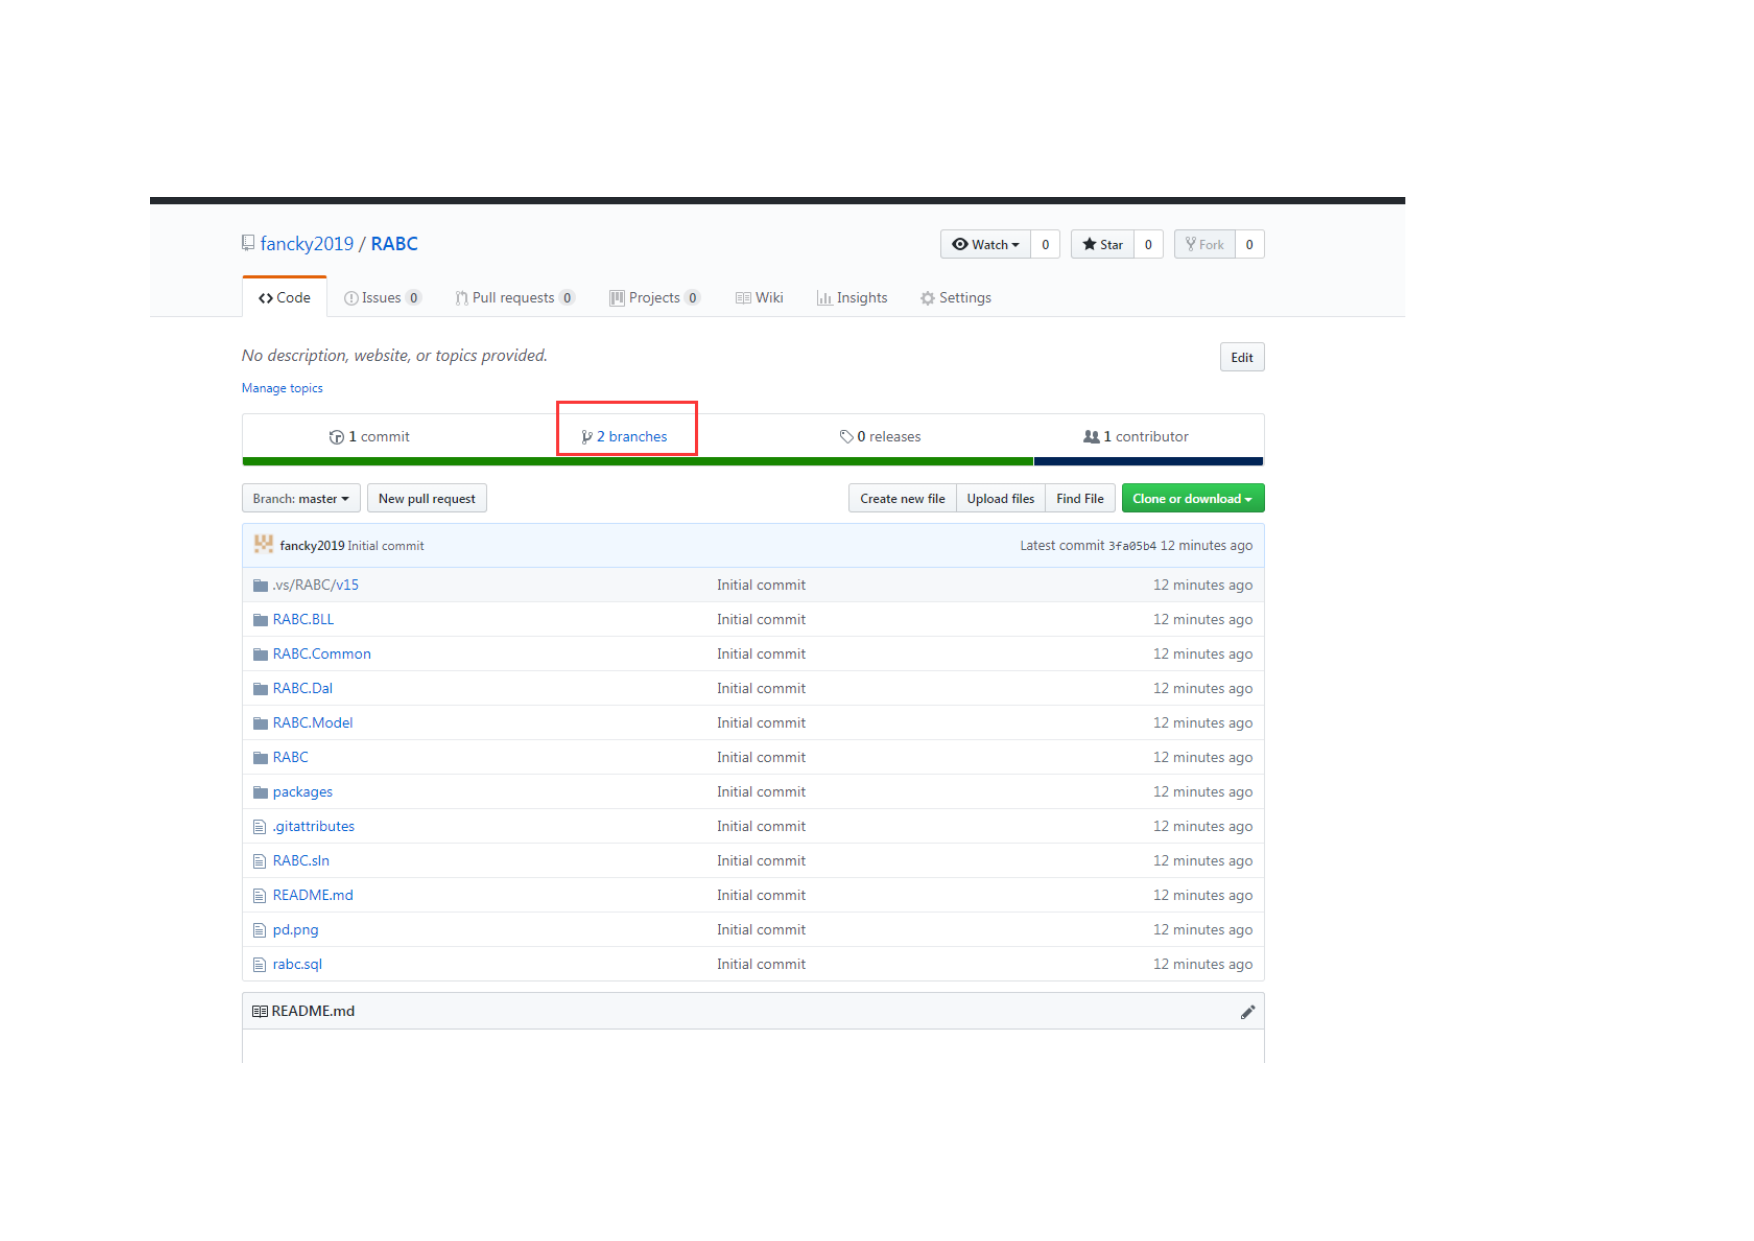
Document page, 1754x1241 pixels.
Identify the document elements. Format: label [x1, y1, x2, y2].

picture [150, 197, 1406, 1063]
